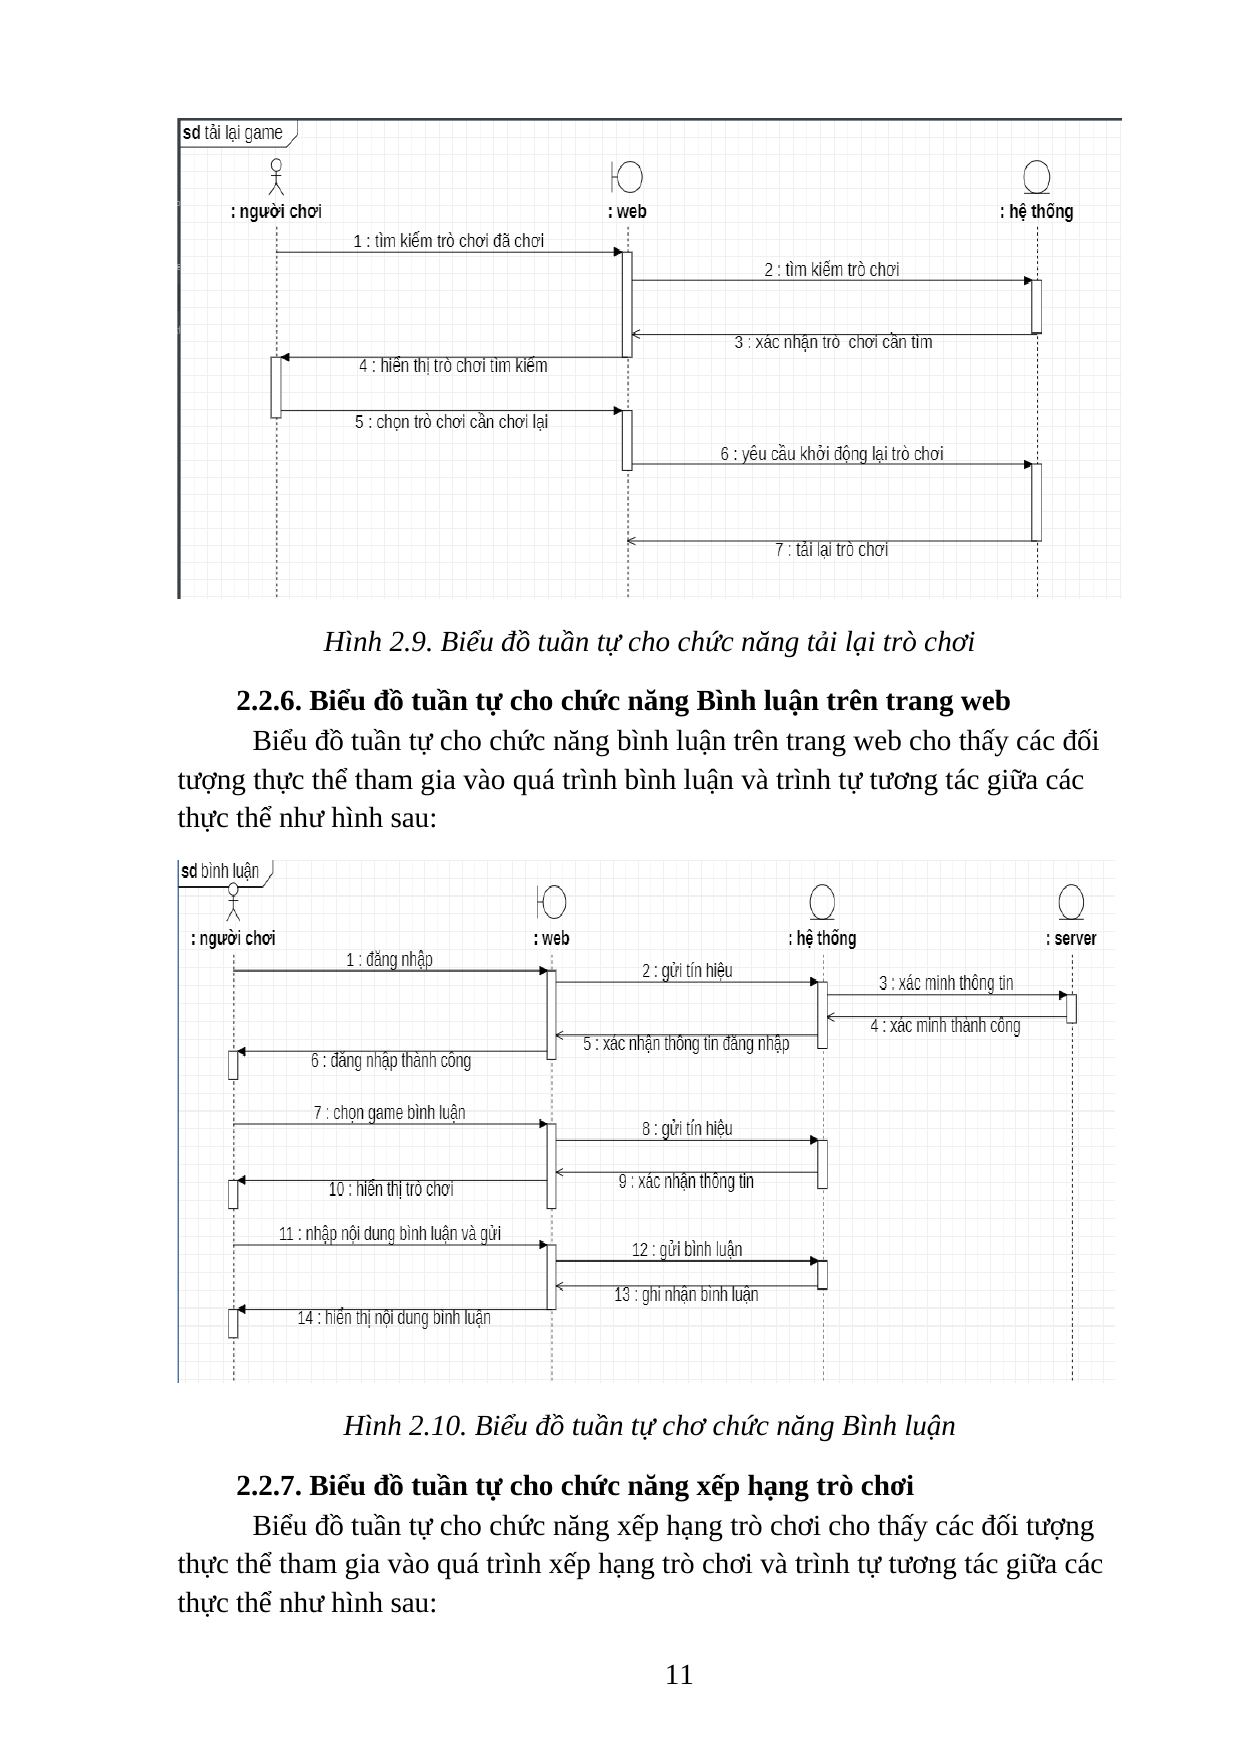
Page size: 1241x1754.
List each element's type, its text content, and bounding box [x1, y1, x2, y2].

subtitle 2.2.6. Biểu đồ tuần tự cho chức năng Bình luận trên trang web [177, 683, 1122, 717]
picture [177, 860, 1115, 1383]
text Hình 2.10. Biểu đồ tuần tự chơ chức năng Bình luận [177, 1408, 1122, 1442]
text Biểu đồ tuần tự cho chức năng xếp hạng trò chơi cho thấy các đối tượng thực thể tham gia vào quá trình xếp hạng trò chơi và trình tự tương tác giữa các thực thể như hình sau: [177, 1508, 1122, 1619]
picture [177, 118, 1122, 599]
text Hình 2.9. Biểu đồ tuần tự cho chức năng tải lại trò chơi [177, 624, 1122, 657]
subtitle 2.2.7. Biểu đồ tuần tự cho chức năng xếp hạng trò chơi [177, 1468, 1122, 1501]
text Biểu đồ tuần tự cho chức năng bình luận trên trang web cho thấy các đối tượng thực thể tham gia vào quá trình bình luận và trình tự tương tác giữa các thực thể như hình sau: [177, 723, 1122, 834]
